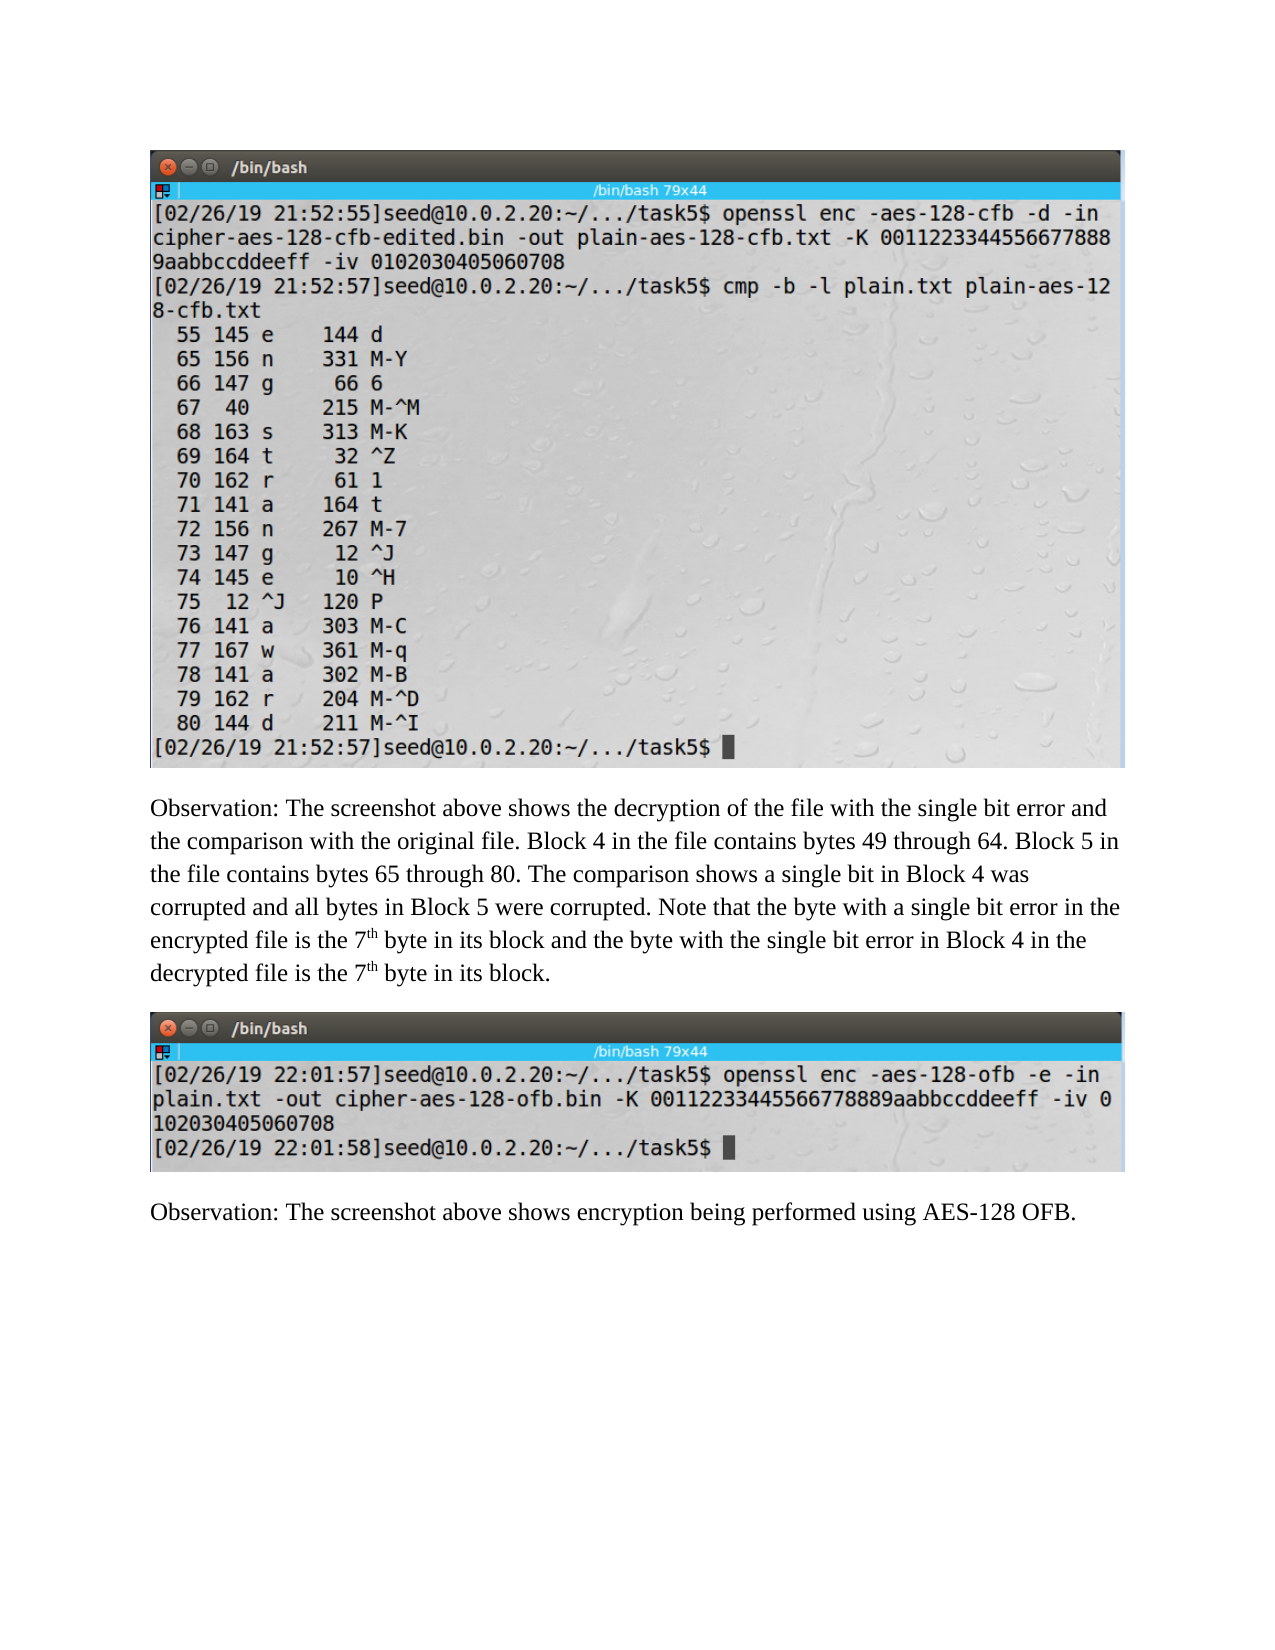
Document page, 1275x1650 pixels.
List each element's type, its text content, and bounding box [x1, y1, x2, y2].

text Observation: The screenshot above shows the decryption of the file with the single bit error and the comparison with the original file. Block 4 in the file contains bytes 49 through 64. Block 5 in the file contains bytes 65 through 80. The comparison shows a single bit in Block 4 was corrupted and all bytes in Block 5 were corrupted. Note that the byte with a single bit error in the encrypted file is the 7th byte in its block and the byte with the single bit error in Block 4 in the decrypted file is the 7th byte in its block. [150, 793, 1125, 987]
text Observation: The screenshot above shows encryption being performed using AES-128 OFB. [150, 1197, 1125, 1226]
picture [150, 150, 1125, 768]
picture [150, 1012, 1125, 1172]
